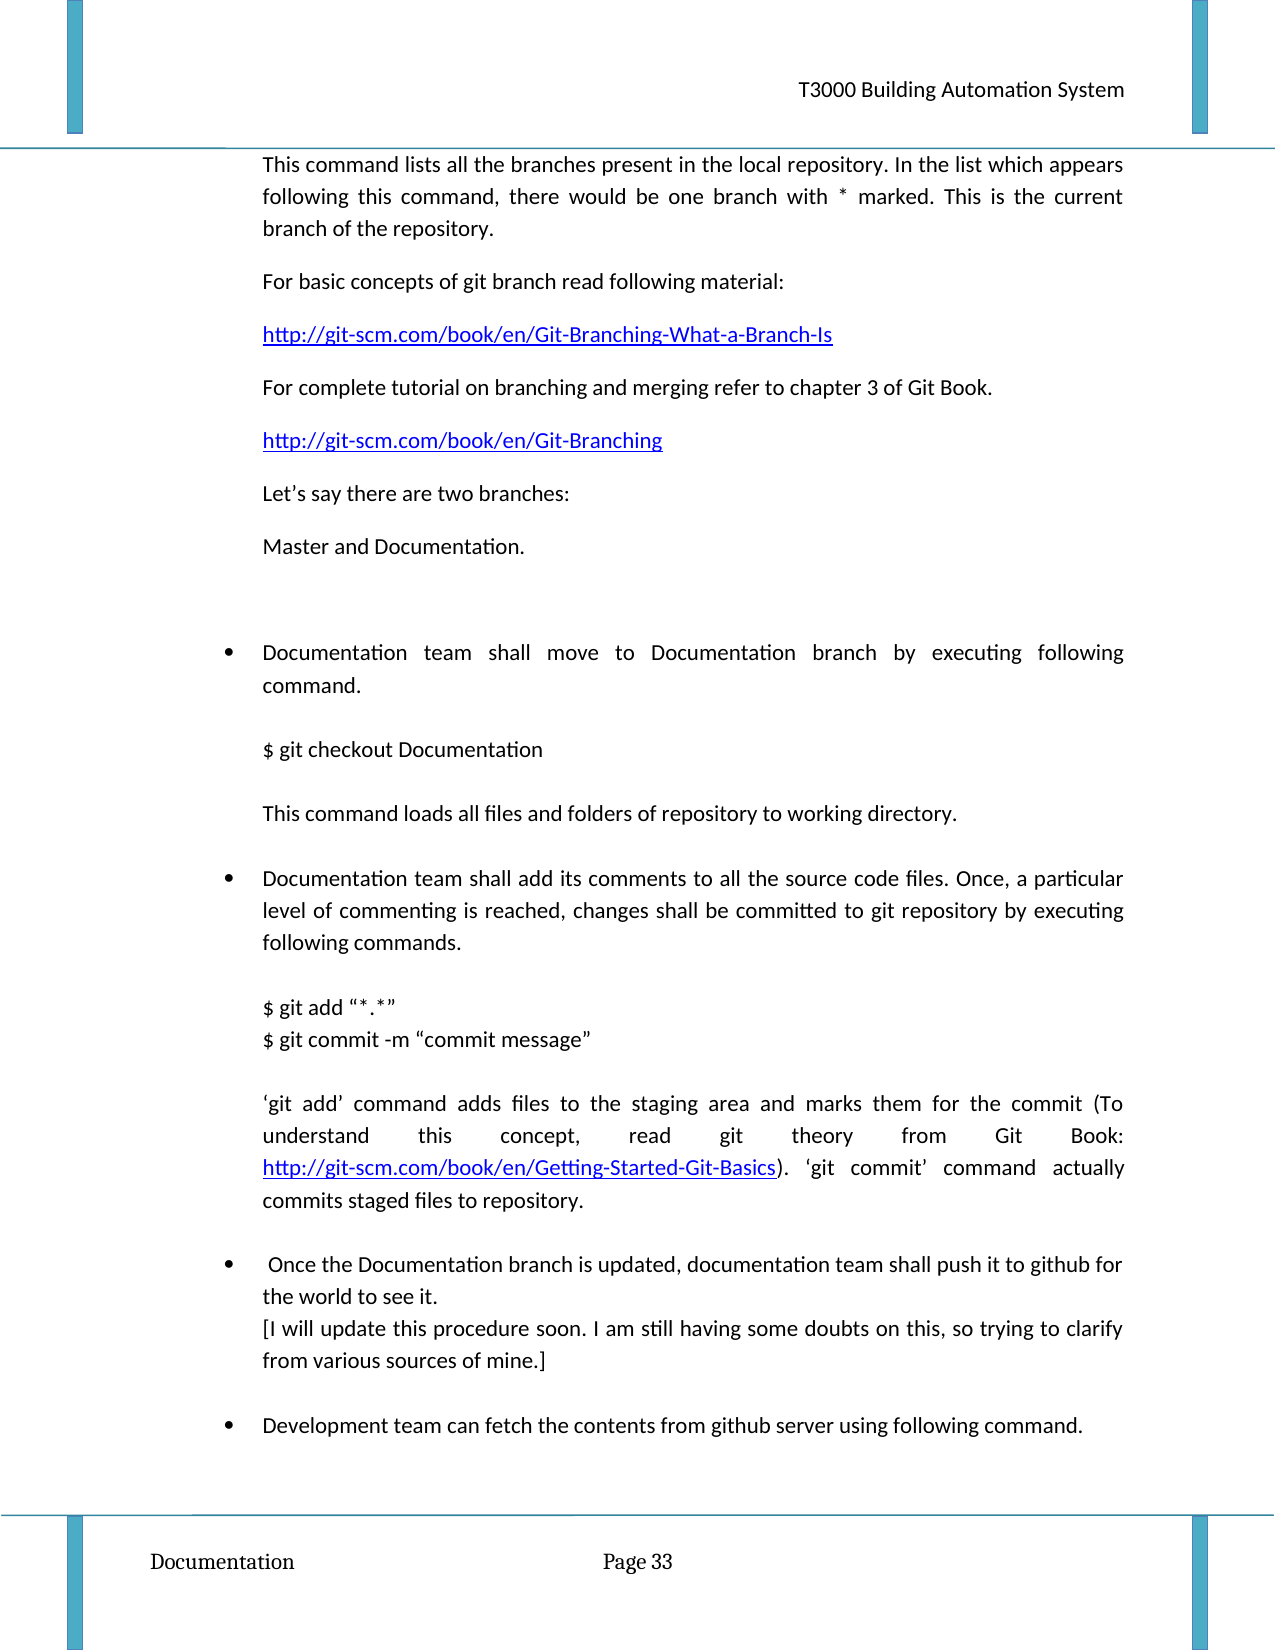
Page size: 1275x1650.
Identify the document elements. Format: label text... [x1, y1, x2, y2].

text Master and Documentation. [262, 532, 1125, 561]
list $ git checkout Documentation [262, 735, 1125, 763]
list $ git commit -m “commit message” [262, 1025, 1125, 1053]
list ‘git add’ command adds files to the staging area and marks them for the commit (To understand this concept, read git theory from Git Book: http://git-scm.com/book/en/Getting-Started-Git-Basics). ‘git commit’ command actually commits staged files to repository. [262, 1089, 1125, 1214]
list Development team can fetch the contents from github server using following command. [225, 1411, 1125, 1439]
text This command lists all the branches present in the local repository. In the list which appears following this command, there would be one branch with * marked. This is the current branch of the repository. [262, 150, 1125, 242]
list Documentation team shall add its comments to all the source code files. Once, a particular level of commenting is reached, changes shall be committed to git repository by executing following commands. [225, 864, 1125, 956]
list Once the Documentation branch is updated, documentation team shall push it to github for the world to see it. [225, 1250, 1125, 1310]
list $ git add “*.*” [262, 993, 1125, 1021]
text For basic concepts of git branch read following material: [262, 267, 1125, 295]
list Documentation team shall move to Documentation branch by executing following command. [225, 638, 1125, 699]
text http://git-scm.com/book/en/Git-Branching-What-a-Branch-Is [262, 320, 1125, 348]
list [I will update this procedure soon. I am still having some doubts on this, so trying to clarify from various sources of mine.] [262, 1314, 1125, 1375]
text http://git-scm.com/book/en/Git-Branching [262, 426, 1125, 454]
text For complete tutorial on branching and merging refer to chapter 3 of Git Book. [262, 373, 1125, 401]
text Let’s say there are two branches: [262, 479, 1125, 507]
list This command loads all files and folders of repository to working directory. [262, 799, 1125, 827]
